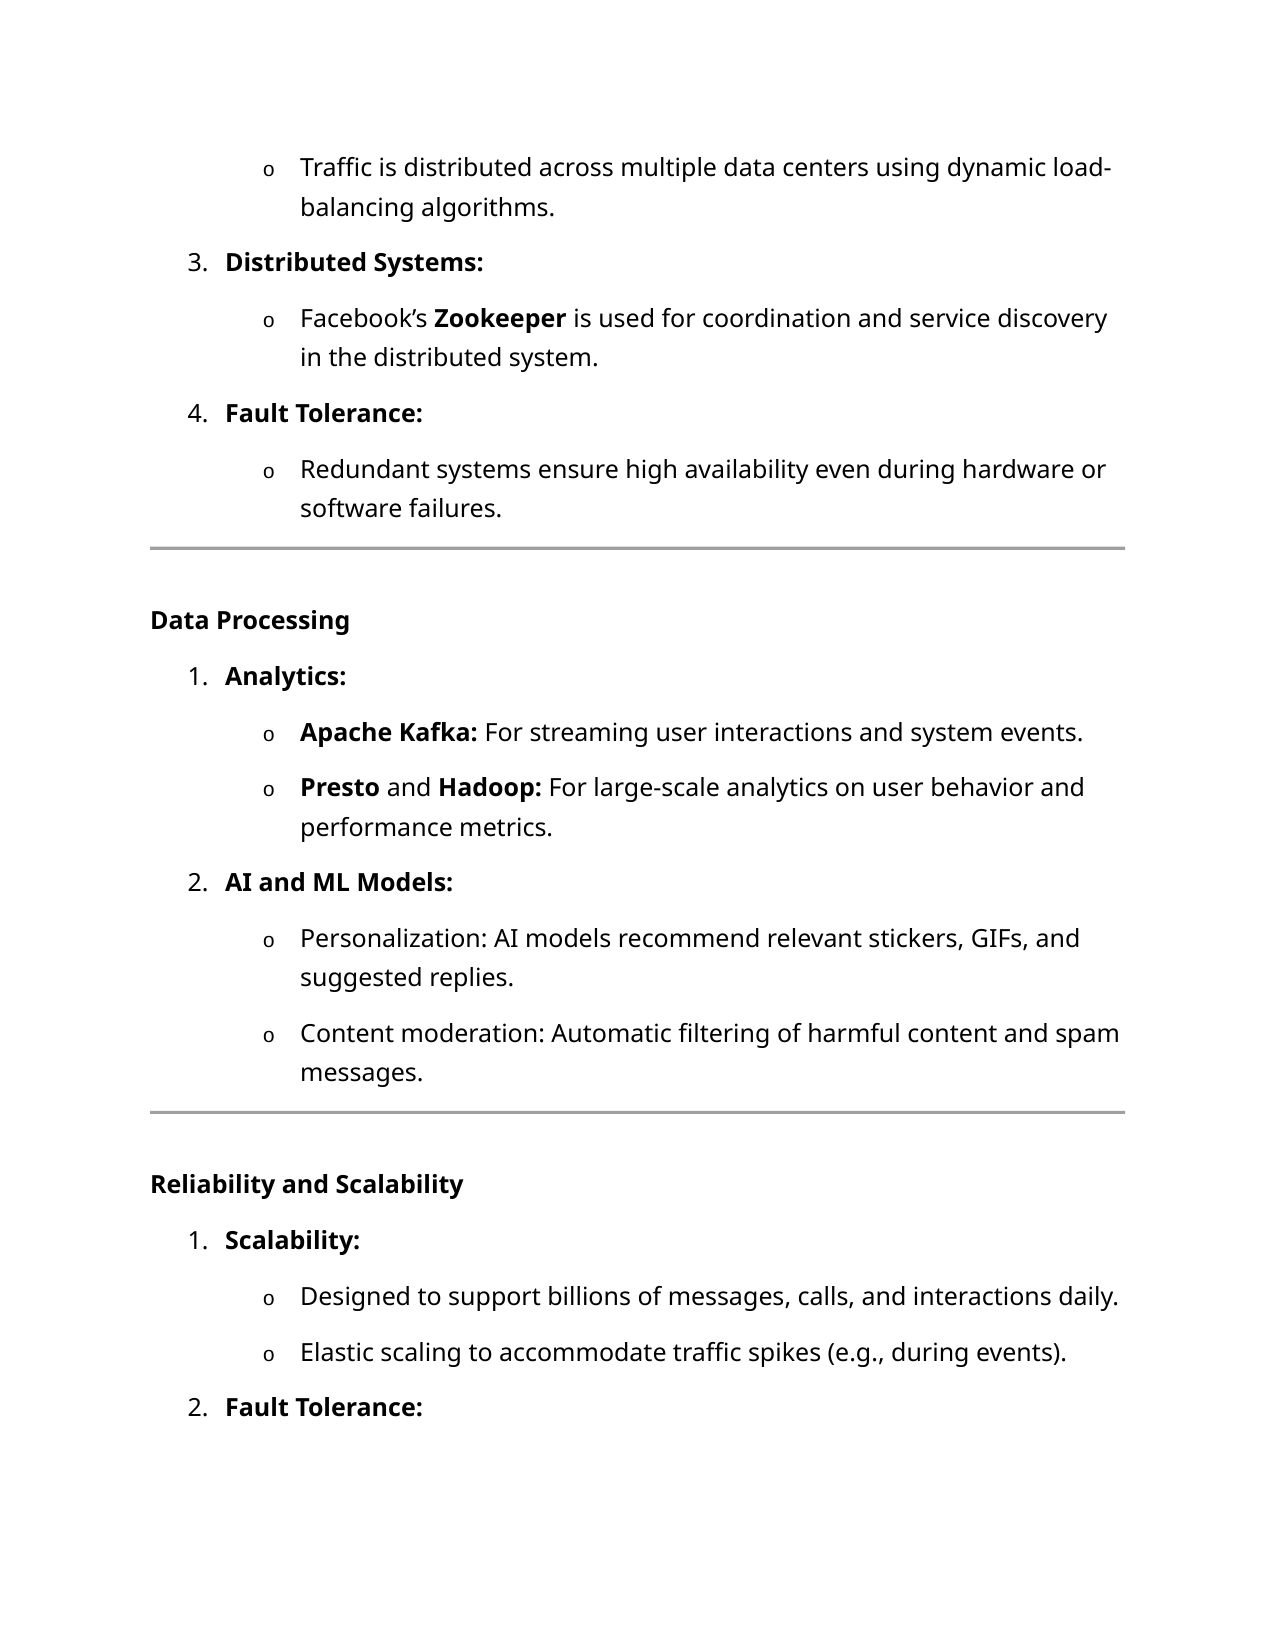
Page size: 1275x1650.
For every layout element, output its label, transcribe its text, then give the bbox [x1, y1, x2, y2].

list Traffic is distributed across multiple data centers using dynamic load-balancing algorithms. [262, 150, 1125, 223]
list Apache Kafka: For streaming user interactions and system events. [262, 714, 1125, 748]
list AI and ML Models: [187, 865, 1125, 899]
list Facebook’s Zookeeper is used for coordination and service discovery in the distributed system. [262, 301, 1125, 374]
list Presto and Hadoop: For large-scale analytics on user behavior and performance metrics. [262, 770, 1125, 843]
list Scalability: [187, 1222, 1125, 1257]
text Data Processing [150, 602, 1125, 637]
list Distributed Systems: [187, 245, 1125, 279]
list Redundant systems ensure high availability even during hardware or software failures. [262, 452, 1125, 525]
list Analytics: [187, 658, 1125, 692]
list Fault Tolerance: [187, 396, 1125, 430]
list Elastic scaling to accommodate traffic spikes (e.g., during events). [262, 1334, 1125, 1368]
list Designed to support billions of messages, calls, and interactions daily. [262, 1278, 1125, 1312]
list Content moderation: Automatic filtering of harmful content and spam messages. [262, 1016, 1125, 1089]
list Fault Tolerance: [187, 1390, 1125, 1424]
text Reliability and Scalability [150, 1167, 1125, 1201]
list Personalization: AI models recommend relevant stickers, GIFs, and suggested replies. [262, 921, 1125, 994]
